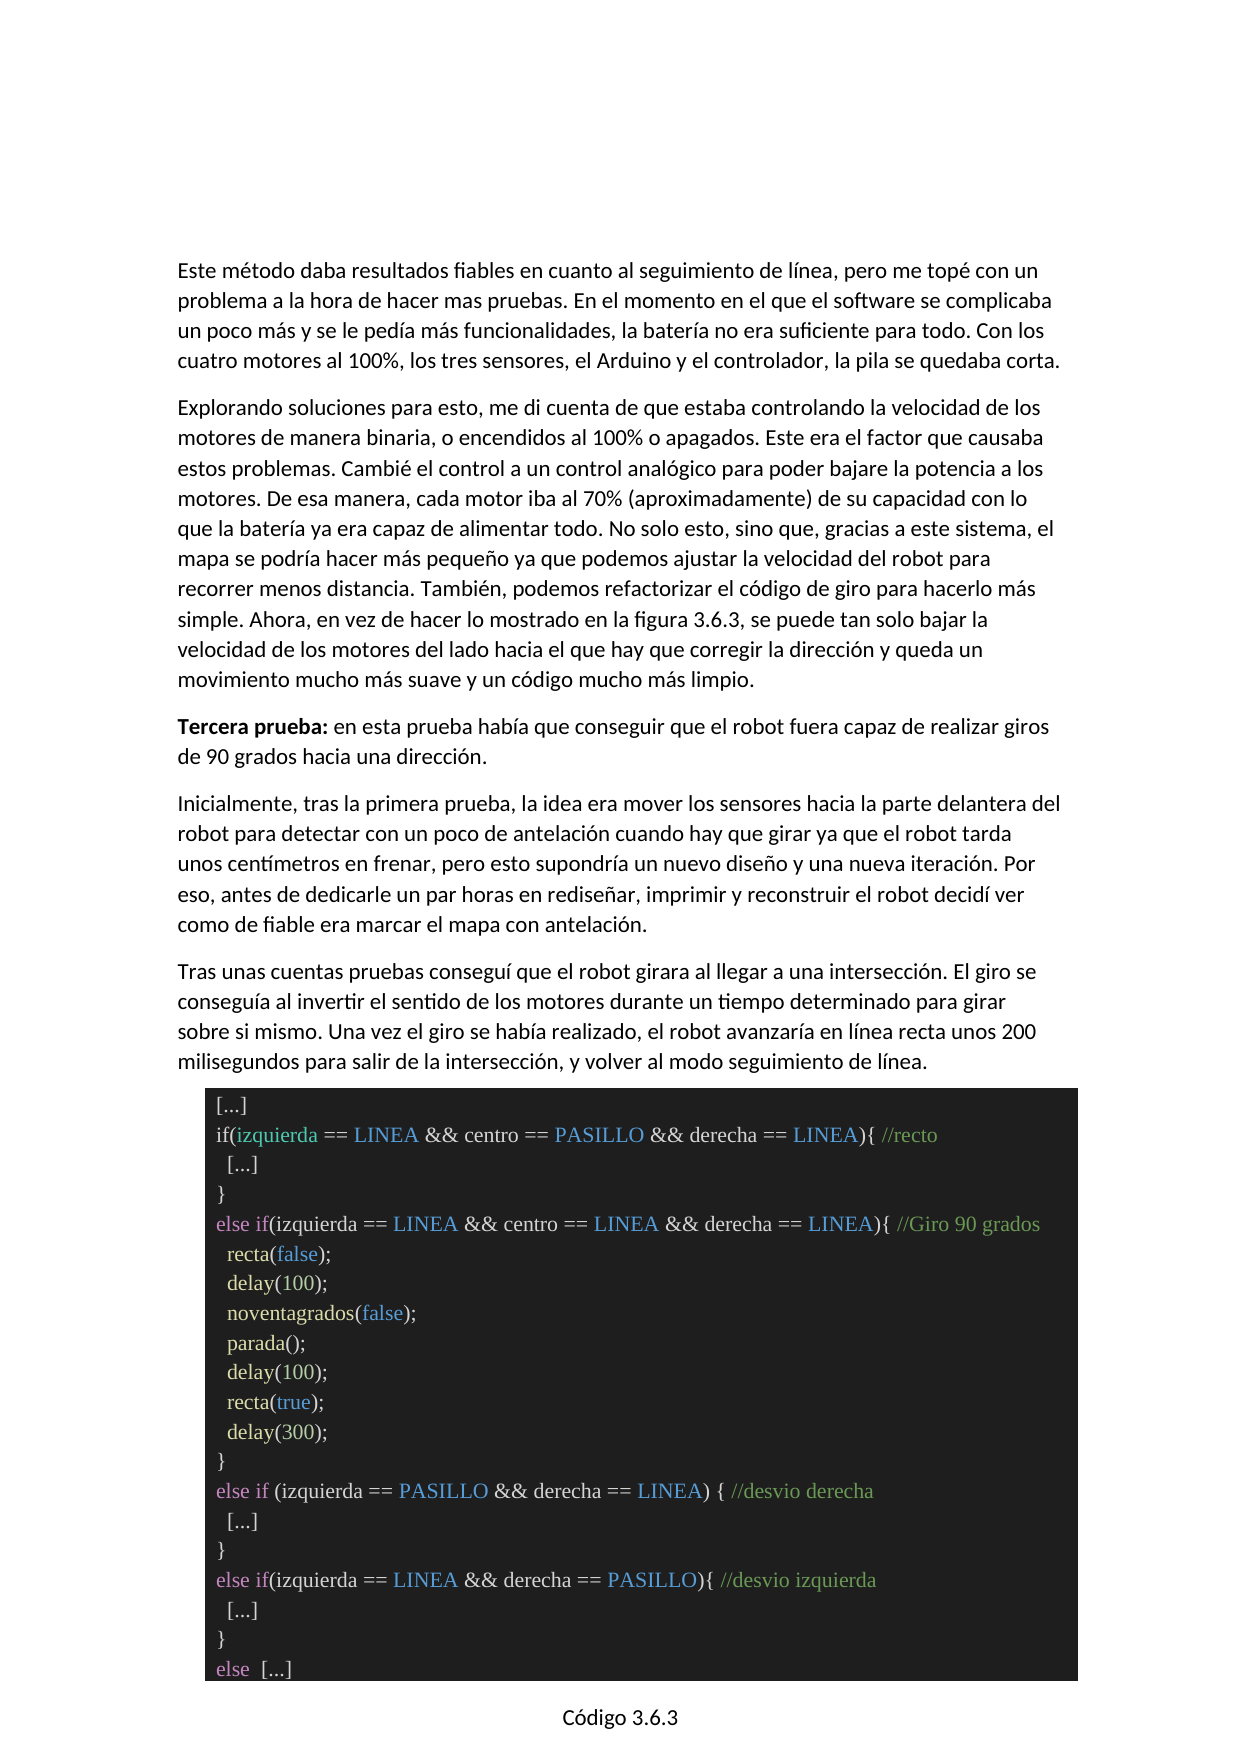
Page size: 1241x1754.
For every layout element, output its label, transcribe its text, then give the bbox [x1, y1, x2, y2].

text Inicialmente, tras la primera prueba, la idea era mover los sensores hacia la parte delantera del robot para detectar con un poco de antelación cuando hay que girar ya que el robot tarda unos centímetros en frenar, pero esto supondría un nuevo diseño y una nueva iteración. Por eso, antes de dedicarle un par horas en rediseñar, imprimir y reconstruir el robot decidí ver como de fiable era marcar el mapa con antelación. [177, 789, 1063, 938]
text Tercera prueba: en esta prueba había que conseguir que el robot fuera capaz de realizar giros de 90 grados hacia una dirección. [177, 712, 1063, 770]
text Tras unas cuentas pruebas conseguí que el robot girara al llegar a una intersección. El giro se conseguía al invertir el sentido de los motores durante un tiempo determinado para girar sobre si mismo. Una vez el giro se había realizado, el robot avanzaría en línea recta unos 200 milisegundos para salir de la intersección, y volver al modo seguimiento de línea. [177, 957, 1063, 1075]
text Explorando soluciones para esto, me di cuenta de que estaba controlando la velocidad de los motores de manera binaria, o encendidos al 100% o apagados. Este era el factor que causaba estos problemas. Cambié el control a un control analógico para poder bajare la potencia a los motores. De esa manera, cada motor iba al 70% (aproximadamente) de su capacidad con lo que la batería ya era capaz de alimentar todo. No solo esto, sino que, gracias a este sistema, el mapa se podría hacer más pequeño ya que podemos ajustar la velocidad del robot para recorrer menos distancia. También, podemos refactorizar el código de giro para hacerlo más simple. Ahora, en vez de hacer lo mostrado en la figura 3.6.3, se puede tan solo bajar la velocidad de los motores del lado hacia el que hay que corregir la dirección y queda un movimiento mucho más suave y un código mucho más limpio. [177, 393, 1063, 693]
text Este método daba resultados fiables en cuanto al seguimiento de línea, pero me topé con un problema a la hora de hacer mas pruebas. En el momento en el que el software se complicaba un poco más y se le pedía más funcionalidades, la batería no era suficiente para todo. Con los cuatro motores al 100%, los tres sensores, el Arduino y el controlador, la pila se quedaba corta. [177, 256, 1063, 374]
